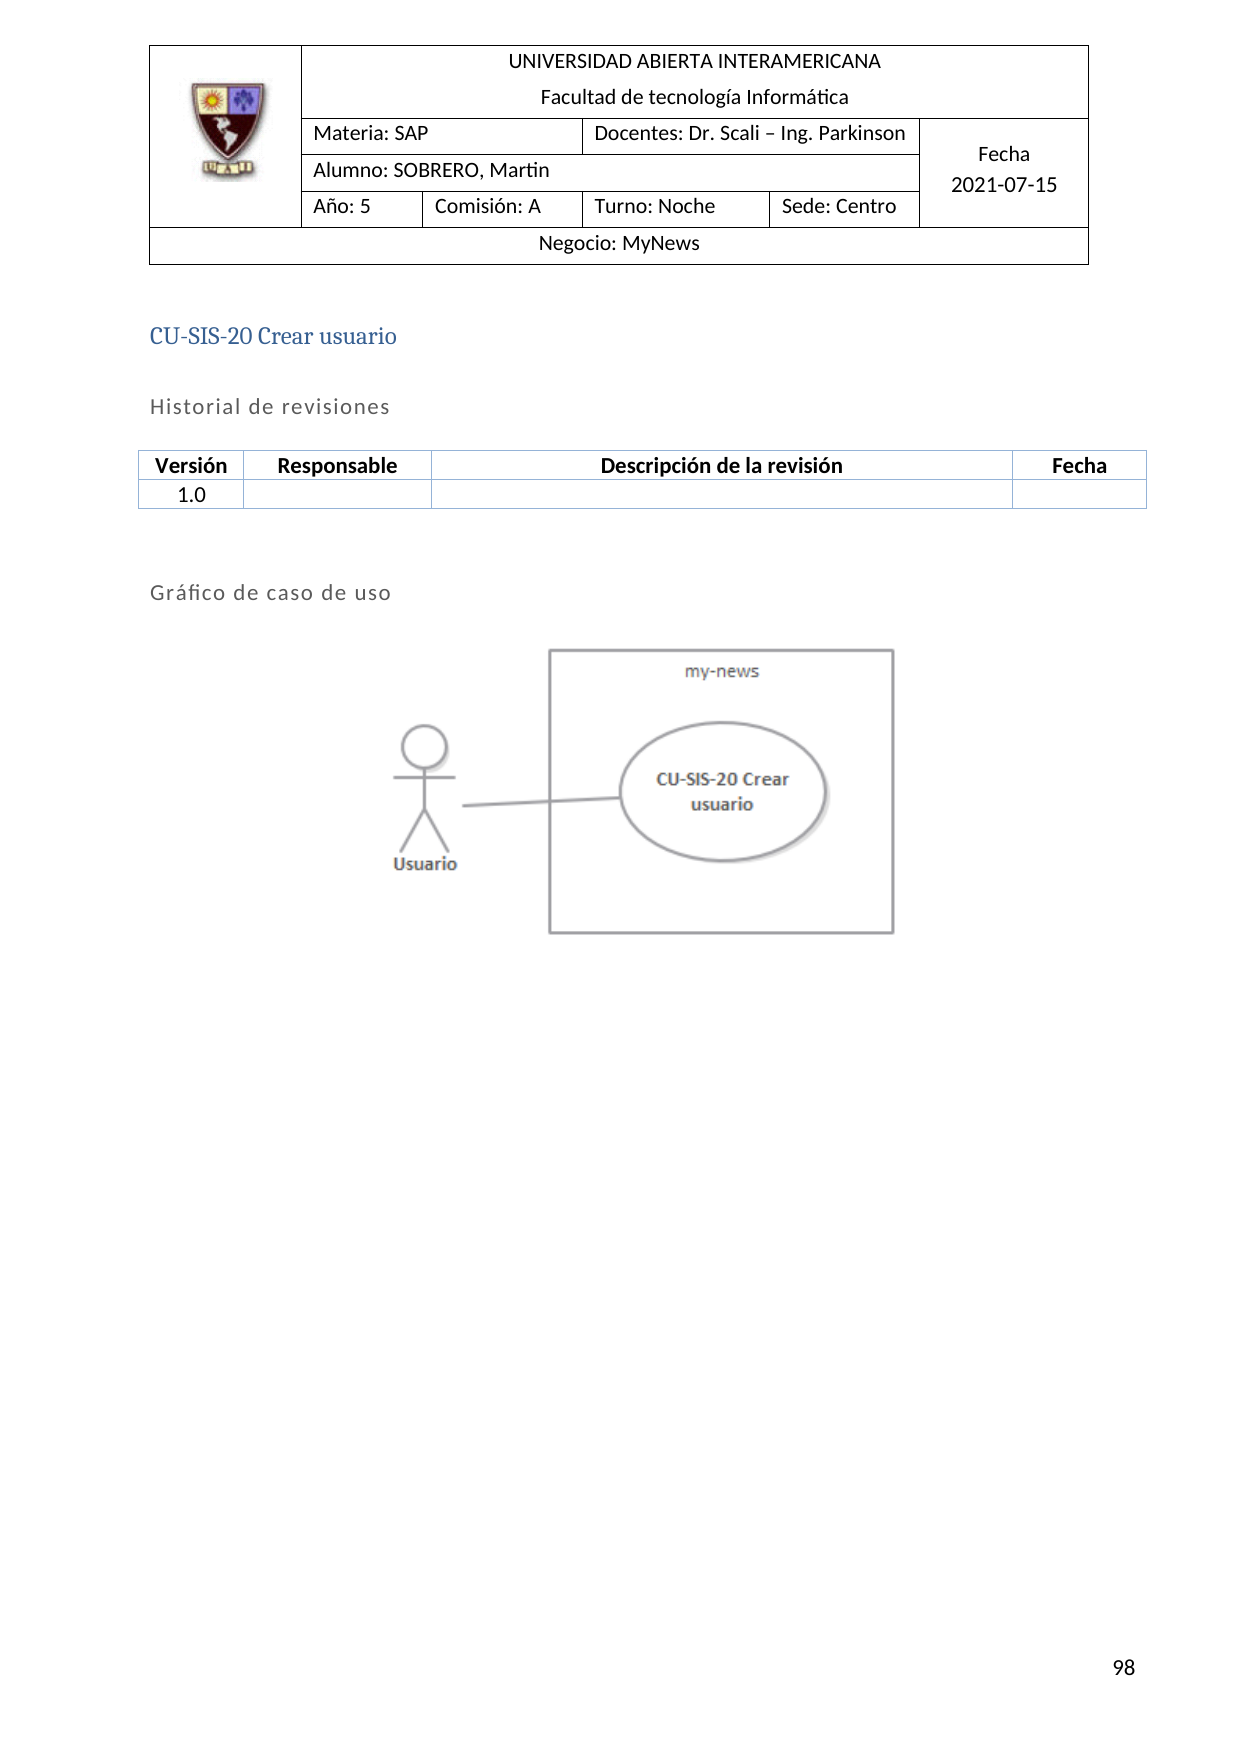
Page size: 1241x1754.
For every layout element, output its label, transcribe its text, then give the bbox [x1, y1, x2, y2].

table_header Fecha [1013, 451, 1146, 479]
picture [384, 635, 901, 941]
table_header Descripción de la revisión [432, 451, 1012, 479]
subtitle Historial de revisiones [150, 392, 1135, 421]
table_cell [1013, 480, 1146, 508]
subtitle CU-SIS-20 Crear usuario [150, 322, 1135, 351]
subtitle Gráfico de caso de uso [150, 578, 1135, 607]
table_cell [432, 480, 1012, 508]
table_cell 1.0 [139, 480, 243, 508]
table_cell [244, 480, 431, 508]
table_header Responsable [244, 451, 431, 479]
picture [177, 74, 278, 187]
table_header Versión [139, 451, 243, 479]
